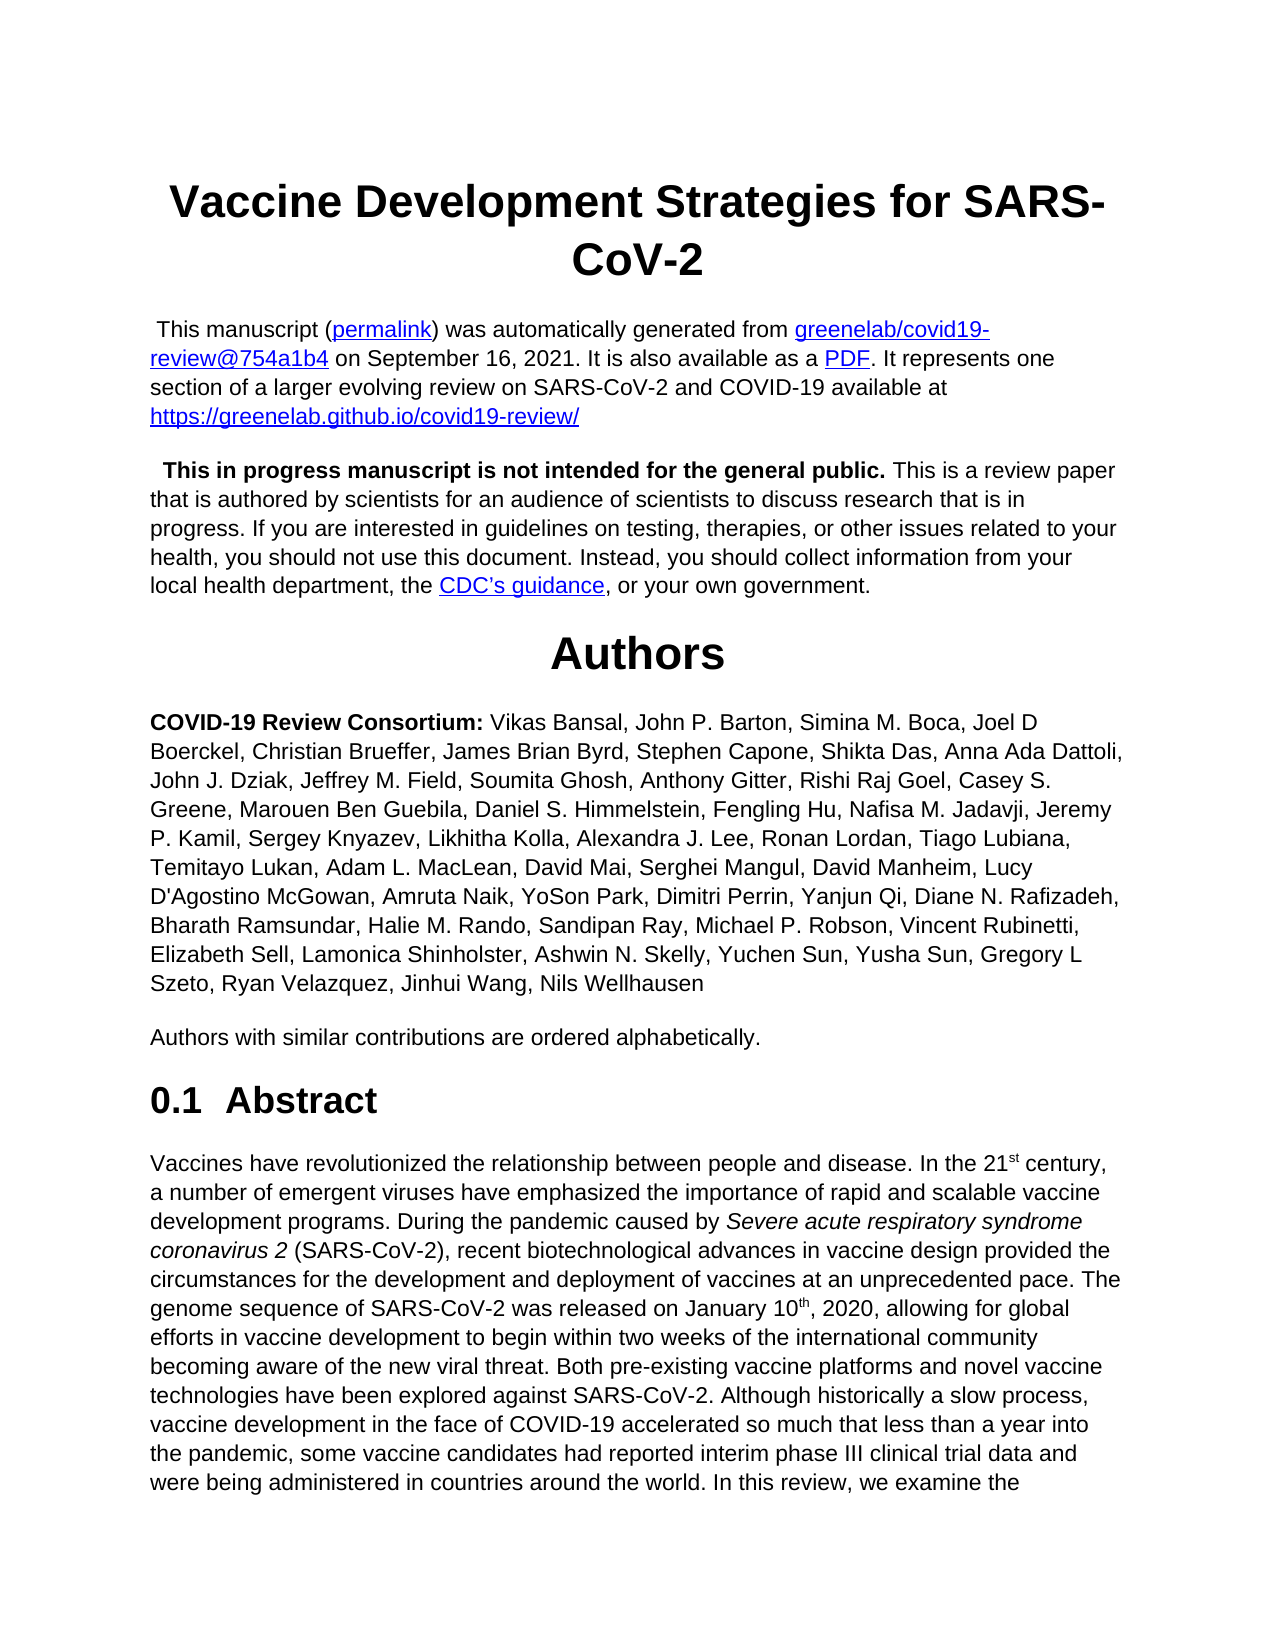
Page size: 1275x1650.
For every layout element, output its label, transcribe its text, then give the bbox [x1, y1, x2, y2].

subtitle 0.1 Abstract [150, 1078, 1125, 1121]
subtitle Authors [150, 626, 1125, 679]
text This manuscript (permalink) was automatically generated from greenelab/covid19-review@754a1b4 on September 16, 2021. It is also available as a PDF. It represents one section of a larger evolving review on SARS-CoV-2 and COVID-19 available at https://greenelab.github.io/covid19-review/ [150, 316, 1125, 429]
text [150, 1150, 1125, 1495]
text Authors with similar contributions are ordered alphabetically. [150, 1024, 1125, 1050]
title Vaccine Development Strategies for SARS-CoV-2 [150, 175, 1125, 286]
text This in progress manuscript is not intended for the general public. This is a review paper that is authored by scientists for an audience of scientists to discuss research that is in progress. If you are interested in guidelines on testing, therapies, or other issues related to your health, you should not use this document. Instead, you should collect information from your local health department, the CDC’s guidance, or your own government. [150, 457, 1125, 599]
text COVID-19 Review Consortium: Vikas Bansal, John P. Barton, Simina M. Boca, Joel D Boerckel, Christian Brueffer, James Brian Byrd, Stephen Capone, Shikta Das, Anna Ada Dattoli, John J. Dziak, Jeffrey M. Field, Soumita Ghosh, Anthony Gitter, Rishi Raj Goel, Casey S. Greene, Marouen Ben Guebila, Daniel S. Himmelstein, Fengling Hu, Nafisa M. Jadavji, Jeremy P. Kamil, Sergey Knyazev, Likhitha Kolla, Alexandra J. Lee, Ronan Lordan, Tiago Lubiana, Temitayo Lukan, Adam L. MacLean, David Mai, Serghei Mangul, David Manheim, Lucy D'Agostino McGowan, Amruta Naik, YoSon Park, Dimitri Perrin, Yanjun Qi, Diane N. Rafizadeh, Bharath Ramsundar, Halie M. Rando, Sandipan Ray, Michael P. Robson, Vincent Rubinetti, Elizabeth Sell, Lamonica Shinholster, Ashwin N. Skelly, Yuchen Sun, Yusha Sun, Gregory L Szeto, Ryan Velazquez, Jinhui Wang, Nils Wellhausen [150, 709, 1125, 996]
